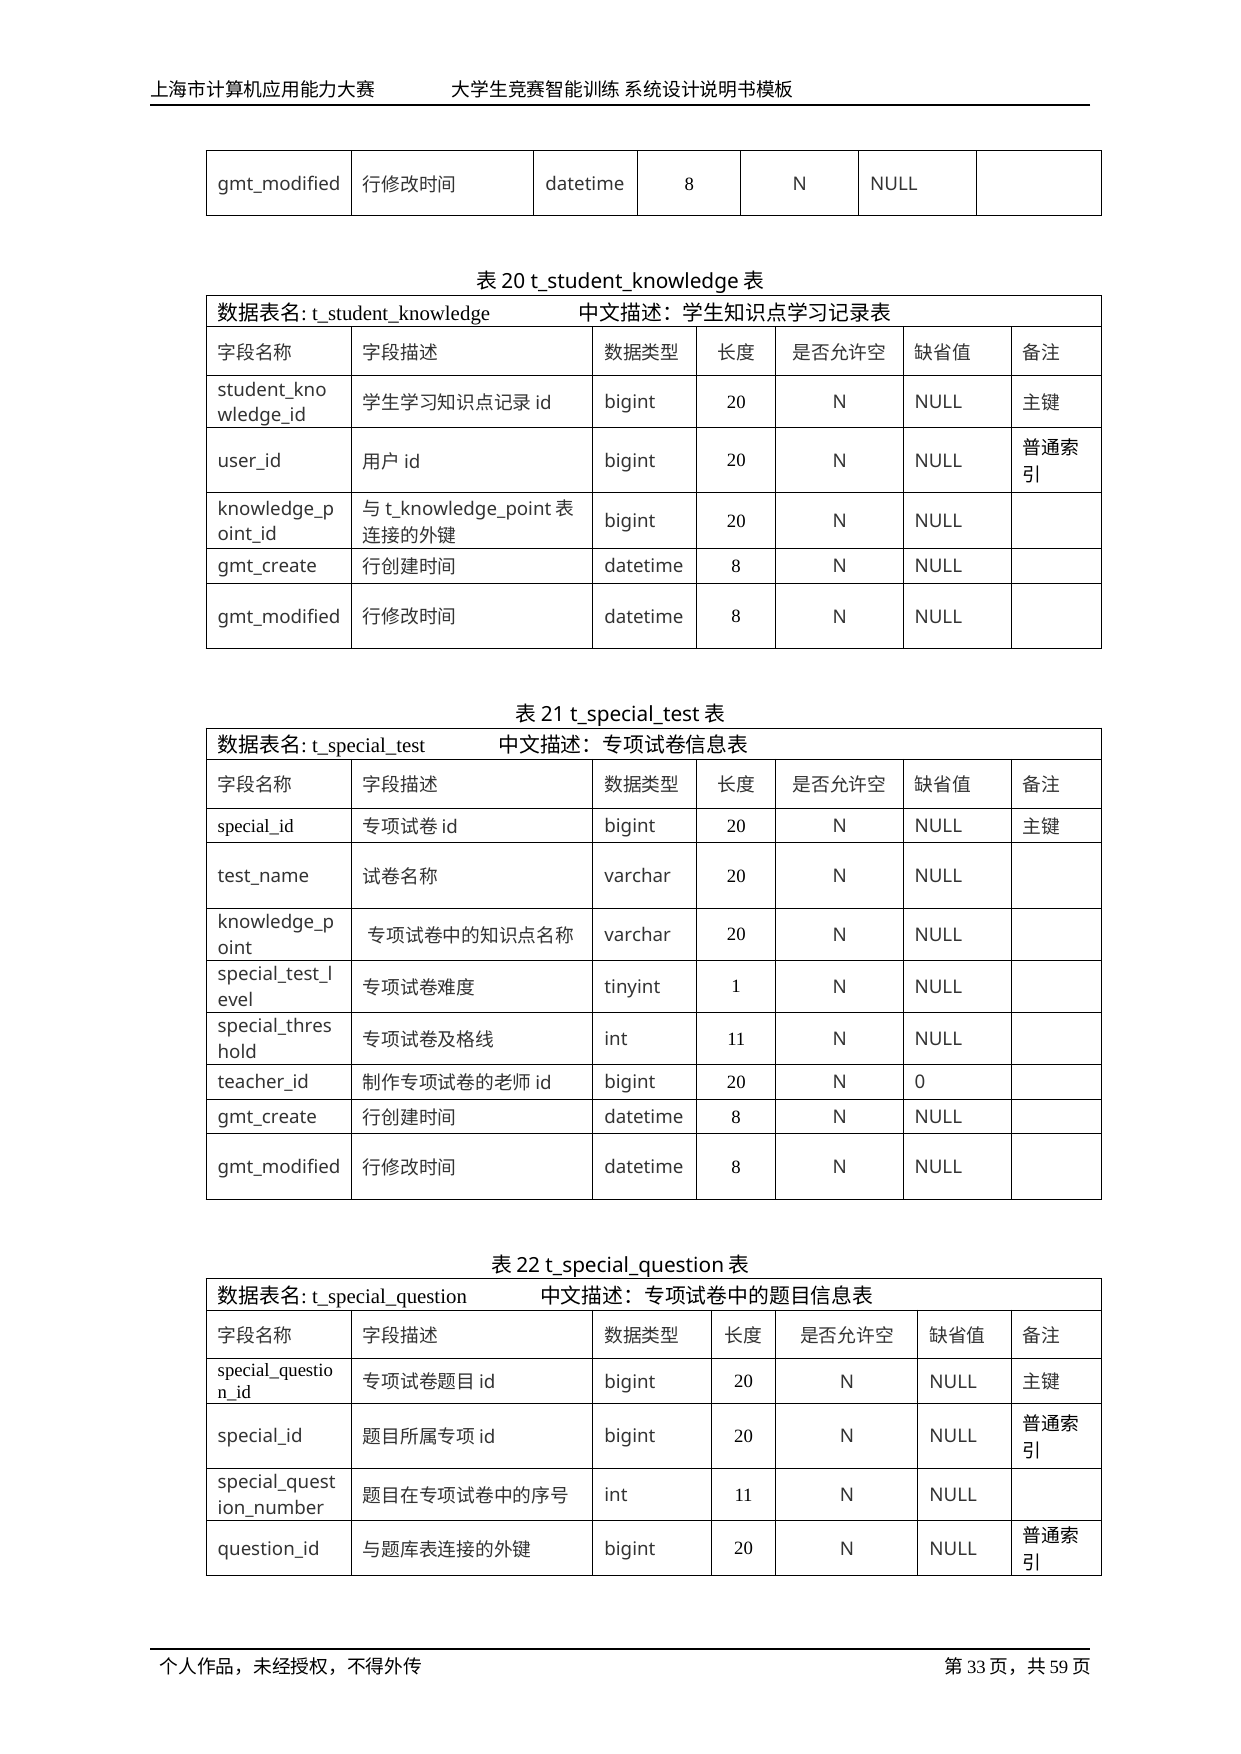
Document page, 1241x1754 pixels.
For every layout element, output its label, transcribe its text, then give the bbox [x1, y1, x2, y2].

table_cell 20 [712, 1404, 775, 1468]
table_cell NULL [904, 1100, 1011, 1133]
table_cell [1012, 584, 1101, 648]
table_cell 20 [697, 809, 775, 842]
table_cell N [776, 909, 903, 959]
table_cell 题目所属专项id [352, 1404, 592, 1468]
table_cell NULL [904, 584, 1011, 648]
table_cell 备注 [1012, 1311, 1101, 1358]
table_cell 20 [697, 376, 775, 427]
table_cell 20 [697, 843, 775, 907]
table_cell bigint [593, 428, 696, 492]
table_cell N [776, 1521, 917, 1575]
table_cell 学生学习知识点记录id [352, 376, 592, 427]
table_cell NULL [918, 1469, 1011, 1520]
table_cell NULL [904, 549, 1011, 582]
table_cell 专项试卷题目id [352, 1359, 592, 1402]
table_cell 行修改时间 [352, 1134, 592, 1199]
table_cell 字段名称 [207, 327, 351, 375]
table_cell 普通索引 [1012, 1404, 1101, 1468]
table_cell 8 [697, 1100, 775, 1133]
table_cell 1 [697, 961, 775, 1012]
table_cell question_id [207, 1521, 351, 1575]
table_cell NULL [904, 428, 1011, 492]
table_cell N [776, 1013, 903, 1064]
table_cell 主键 [1012, 809, 1101, 842]
table_cell 8 [697, 1134, 775, 1199]
table_cell N [776, 961, 903, 1012]
table_cell 缺省值 [904, 327, 1011, 375]
table_cell 数据类型 [593, 760, 696, 807]
table_cell tinyint [593, 961, 696, 1012]
table_cell N [776, 1065, 903, 1098]
table_cell bigint [593, 376, 696, 427]
table_cell 8 [697, 584, 775, 648]
table_cell N [776, 1404, 917, 1468]
table_cell 题目在专项试卷中的序号 [352, 1469, 592, 1520]
table_cell N [776, 1359, 917, 1402]
table_cell 试卷名称 [352, 843, 592, 907]
text 表21 t_special_test表 [150, 697, 1090, 727]
table_cell N [776, 549, 903, 582]
table_cell 行修改时间 [352, 584, 592, 648]
table_cell 字段名称 [207, 760, 351, 807]
table_cell 20 [697, 428, 775, 492]
table_cell 数据类型 [593, 327, 696, 375]
table_cell [1012, 1134, 1101, 1199]
table_cell gmt_modified [207, 151, 351, 215]
table_cell bigint [593, 1404, 711, 1468]
table_cell 专项试卷中的知识点名称 [352, 909, 592, 959]
table_cell 专项试卷难度 [352, 961, 592, 1012]
table_cell NULL [918, 1404, 1011, 1468]
table_header 数据表名: t_student_knowledge 中文描述：学生知识点学习记录表 [207, 296, 1101, 326]
table_cell 8 [638, 151, 740, 215]
table_cell special_test_level [207, 961, 351, 1012]
table_cell 20 [697, 909, 775, 959]
table_cell NULL [904, 961, 1011, 1012]
table_cell 制作专项试卷的老师id [352, 1065, 592, 1098]
table_cell 与t_knowledge_point表连接的外键 [352, 493, 592, 548]
table_cell N [776, 493, 903, 548]
table_cell N [776, 1469, 917, 1520]
table_cell 是否允许空 [776, 760, 903, 807]
table_cell 专项试卷id [352, 809, 592, 842]
text 表22 t_special_question表 [150, 1248, 1090, 1278]
table_cell 专项试卷及格线 [352, 1013, 592, 1064]
table_cell gmt_create [207, 549, 351, 582]
table_cell NULL [904, 376, 1011, 427]
table_cell NULL [918, 1359, 1011, 1402]
table_cell 8 [697, 549, 775, 582]
table_cell 行修改时间 [352, 151, 533, 215]
table_cell N [776, 584, 903, 648]
table_cell NULL [904, 843, 1011, 907]
table_cell datetime [593, 584, 696, 648]
table_cell gmt_modified [207, 1134, 351, 1199]
table_cell teacher_id [207, 1065, 351, 1098]
table_cell 长度 [697, 327, 775, 375]
table_cell varchar [593, 909, 696, 959]
table_cell 主键 [1012, 1359, 1101, 1402]
table_cell int [593, 1013, 696, 1064]
table_cell [977, 151, 1101, 215]
table_cell 备注 [1012, 760, 1101, 807]
table_cell 是否允许空 [776, 327, 903, 375]
table_cell knowledge_point_id [207, 493, 351, 548]
table_cell [1012, 1469, 1101, 1520]
table_cell test_name [207, 843, 351, 907]
table_cell special_id [207, 1404, 351, 1468]
table_cell [1012, 1100, 1101, 1133]
table_cell NULL [904, 1013, 1011, 1064]
table_cell bigint [593, 493, 696, 548]
table_cell gmt_create [207, 1100, 351, 1133]
table_cell bigint [593, 1065, 696, 1098]
table_cell special_question_id [207, 1359, 351, 1402]
table_cell 与题库表连接的外键 [352, 1521, 592, 1575]
table_cell 行创建时间 [352, 1100, 592, 1133]
table_cell 缺省值 [918, 1311, 1011, 1358]
table_header 数据表名: t_special_test 中文描述：专项试卷信息表 [207, 729, 1101, 759]
table_cell [1012, 493, 1101, 548]
table_header 数据表名: t_special_question 中文描述：专项试卷中的题目信息表 [207, 1279, 1101, 1309]
table_cell 长度 [697, 760, 775, 807]
table_cell 数据类型 [593, 1311, 711, 1358]
table_cell [1012, 1065, 1101, 1098]
table_cell NULL [918, 1521, 1011, 1575]
table_cell special_question_number [207, 1469, 351, 1520]
table_cell knowledge_point [207, 909, 351, 959]
table_cell datetime [593, 1134, 696, 1199]
table_cell 11 [712, 1469, 775, 1520]
table_cell [1012, 961, 1101, 1012]
table_cell 是否允许空 [776, 1311, 917, 1358]
table_cell 字段描述 [352, 1311, 592, 1358]
table_cell datetime [593, 549, 696, 582]
table_cell gmt_modified [207, 584, 351, 648]
table_cell bigint [593, 1359, 711, 1402]
table_cell NULL [904, 909, 1011, 959]
table_cell 字段描述 [352, 760, 592, 807]
table_cell NULL [904, 1134, 1011, 1199]
table_cell 20 [697, 1065, 775, 1098]
table_cell student_knowledge_id [207, 376, 351, 427]
table_cell bigint [593, 1521, 711, 1575]
table_cell int [593, 1469, 711, 1520]
table_cell 行创建时间 [352, 549, 592, 582]
table_cell [1012, 909, 1101, 959]
table_cell N [776, 428, 903, 492]
table_cell N [776, 1100, 903, 1133]
table_cell N [776, 376, 903, 427]
table_cell NULL [904, 493, 1011, 548]
table_cell [1012, 549, 1101, 582]
table_cell 字段名称 [207, 1311, 351, 1358]
table_cell 缺省值 [904, 760, 1011, 807]
table_cell special_threshold [207, 1013, 351, 1064]
table_cell 备注 [1012, 327, 1101, 375]
table_cell datetime [534, 151, 637, 215]
table_cell 20 [697, 493, 775, 548]
text 表20 t_student_knowledge表 [150, 264, 1090, 295]
table_cell bigint [593, 809, 696, 842]
table_cell 普通索引 [1012, 1521, 1101, 1575]
table_cell 主键 [1012, 376, 1101, 427]
table_cell varchar [593, 843, 696, 907]
table_cell N [741, 151, 858, 215]
table_cell 字段描述 [352, 327, 592, 375]
table_cell N [776, 1134, 903, 1199]
table_cell 11 [697, 1013, 775, 1064]
table_cell datetime [593, 1100, 696, 1133]
table_cell 20 [712, 1359, 775, 1402]
table_cell 用户id [352, 428, 592, 492]
table_cell 普通索引 [1012, 428, 1101, 492]
table_cell 0 [904, 1065, 1011, 1098]
table_cell [1012, 843, 1101, 907]
table_cell 长度 [712, 1311, 775, 1358]
table_cell NULL [904, 809, 1011, 842]
table_cell [1012, 1013, 1101, 1064]
table_cell N [776, 809, 903, 842]
table_cell 20 [712, 1521, 775, 1575]
table_cell user_id [207, 428, 351, 492]
table_cell special_id [207, 809, 351, 842]
table_cell NULL [859, 151, 976, 215]
table_cell N [776, 843, 903, 907]
